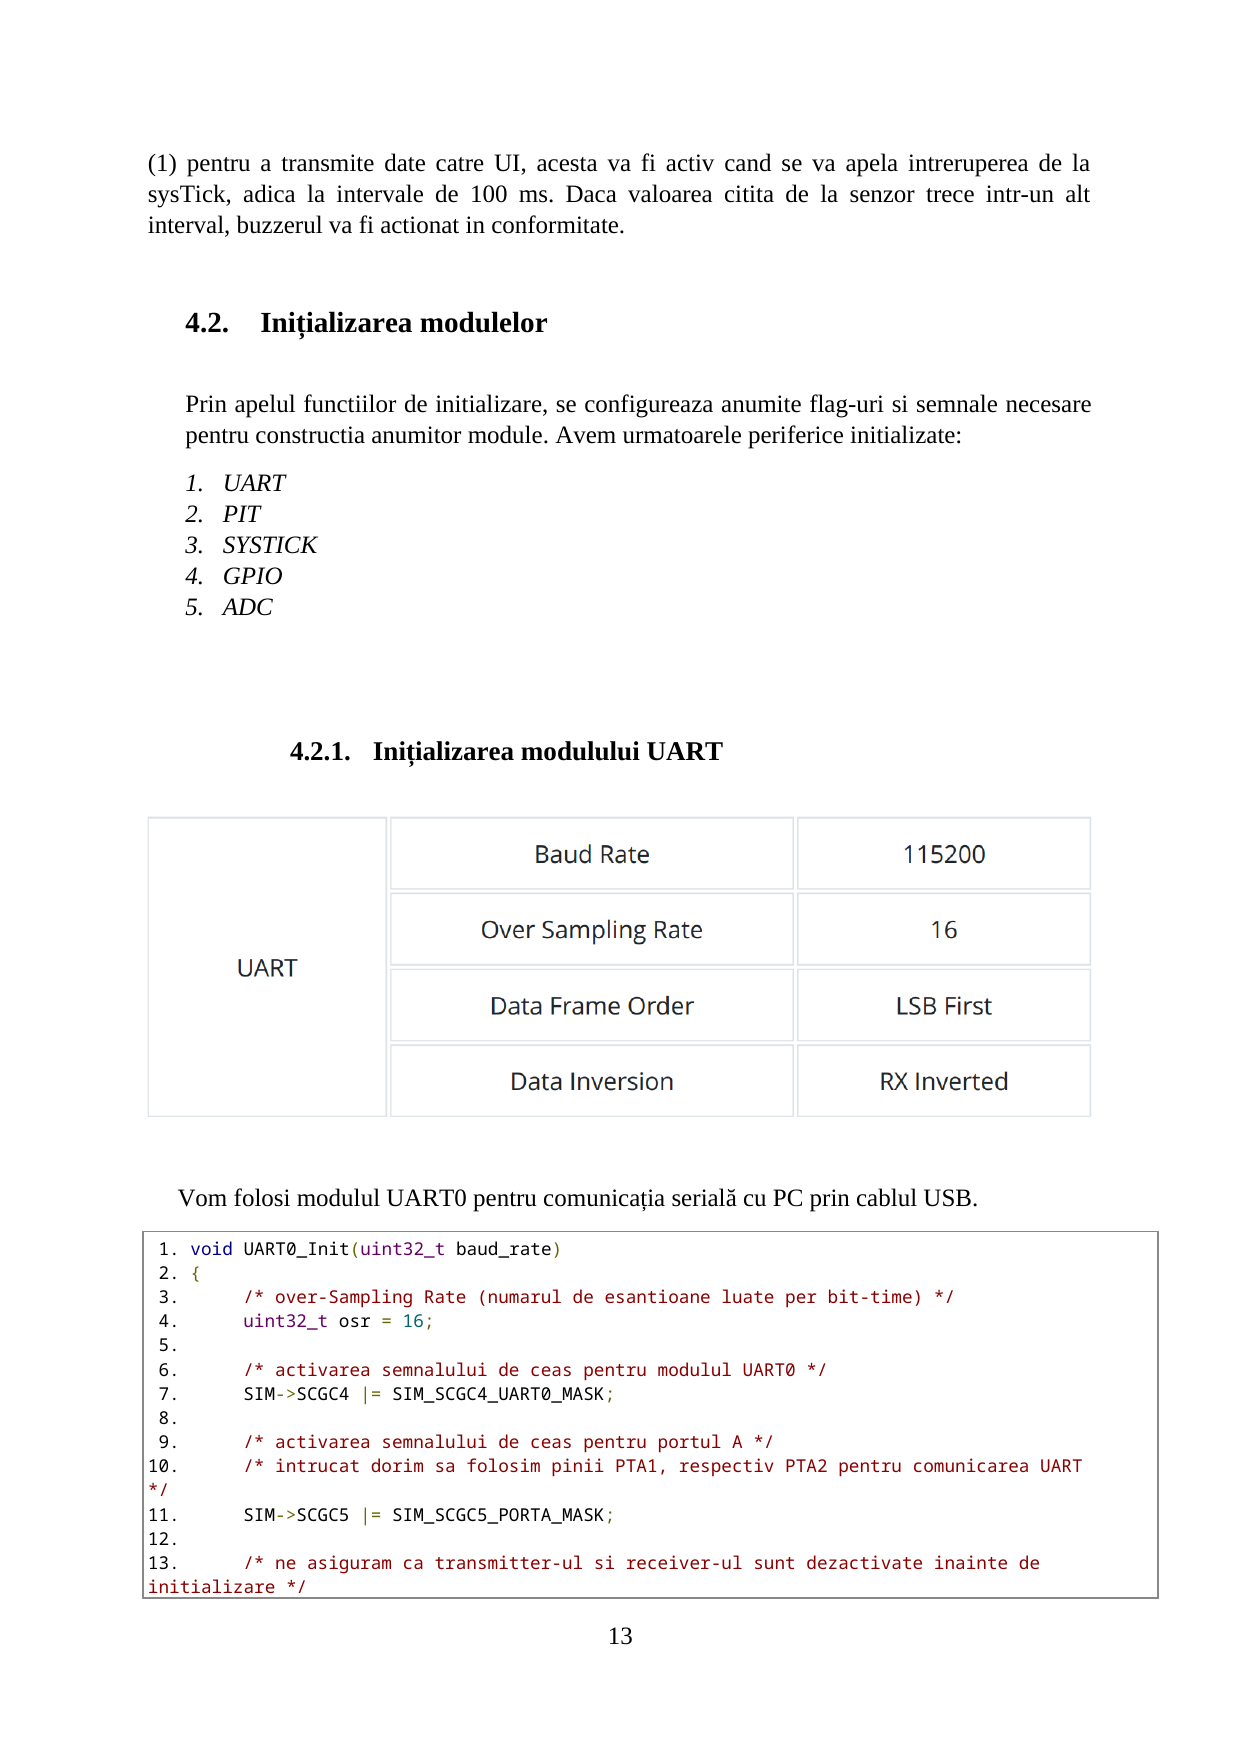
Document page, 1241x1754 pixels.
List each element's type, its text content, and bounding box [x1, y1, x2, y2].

text 1. void UART0_Init(uint32_t baud_rate) [144, 1232, 1157, 1260]
list SYSTICK [185, 530, 1092, 559]
text 5. [148, 1333, 1092, 1357]
list PIT [185, 499, 1092, 528]
list GPIO [185, 561, 1092, 590]
text 11. SIM->SCGC5 |= SIM_SCGC5_PORTA_MASK; [148, 1502, 1092, 1526]
text Vom folosi modulul UART0 pentru comunicația serială cu PC prin cablul USB. [148, 1183, 1092, 1212]
text 13. /* ne asiguram ca transmitter-ul si receiver-ul sunt dezactivate inainte de initializare */ [148, 1550, 1092, 1597]
text 12. [148, 1526, 1092, 1550]
subtitle Inițializarea modulelor [185, 305, 1092, 339]
text 2. { [148, 1260, 1092, 1284]
text 8. [148, 1405, 1092, 1429]
text Prin apelul functiilor de initializare, se configureaza anumite flag-uri si semnale necesare pentru constructia anumitor module. Avem urmatoarele periferice initializate: [185, 389, 1092, 449]
text 4. uint32_t osr = 16; [148, 1309, 1092, 1333]
text 9. /* activarea semnalului de ceas pentru portul A */ [148, 1429, 1092, 1454]
text 10. /* intrucat dorim sa folosim pinii PTA1, respectiv PTA2 pentru comunicarea UART */ [148, 1454, 1092, 1502]
subtitle Inițializarea modulului UART [260, 735, 1092, 766]
list ADC [185, 592, 1092, 621]
picture [147, 816, 1093, 1117]
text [148, 148, 1092, 238]
text 6. /* activarea semnalului de ceas pentru modulul UART0 */ [148, 1357, 1092, 1381]
text 7. SIM->SCGC4 |= SIM_SCGC4_UART0_MASK; [148, 1381, 1092, 1405]
list UART [185, 468, 1092, 497]
text 3. /* over-Sampling Rate (numarul de esantioane luate per bit-time) */ [148, 1284, 1092, 1309]
